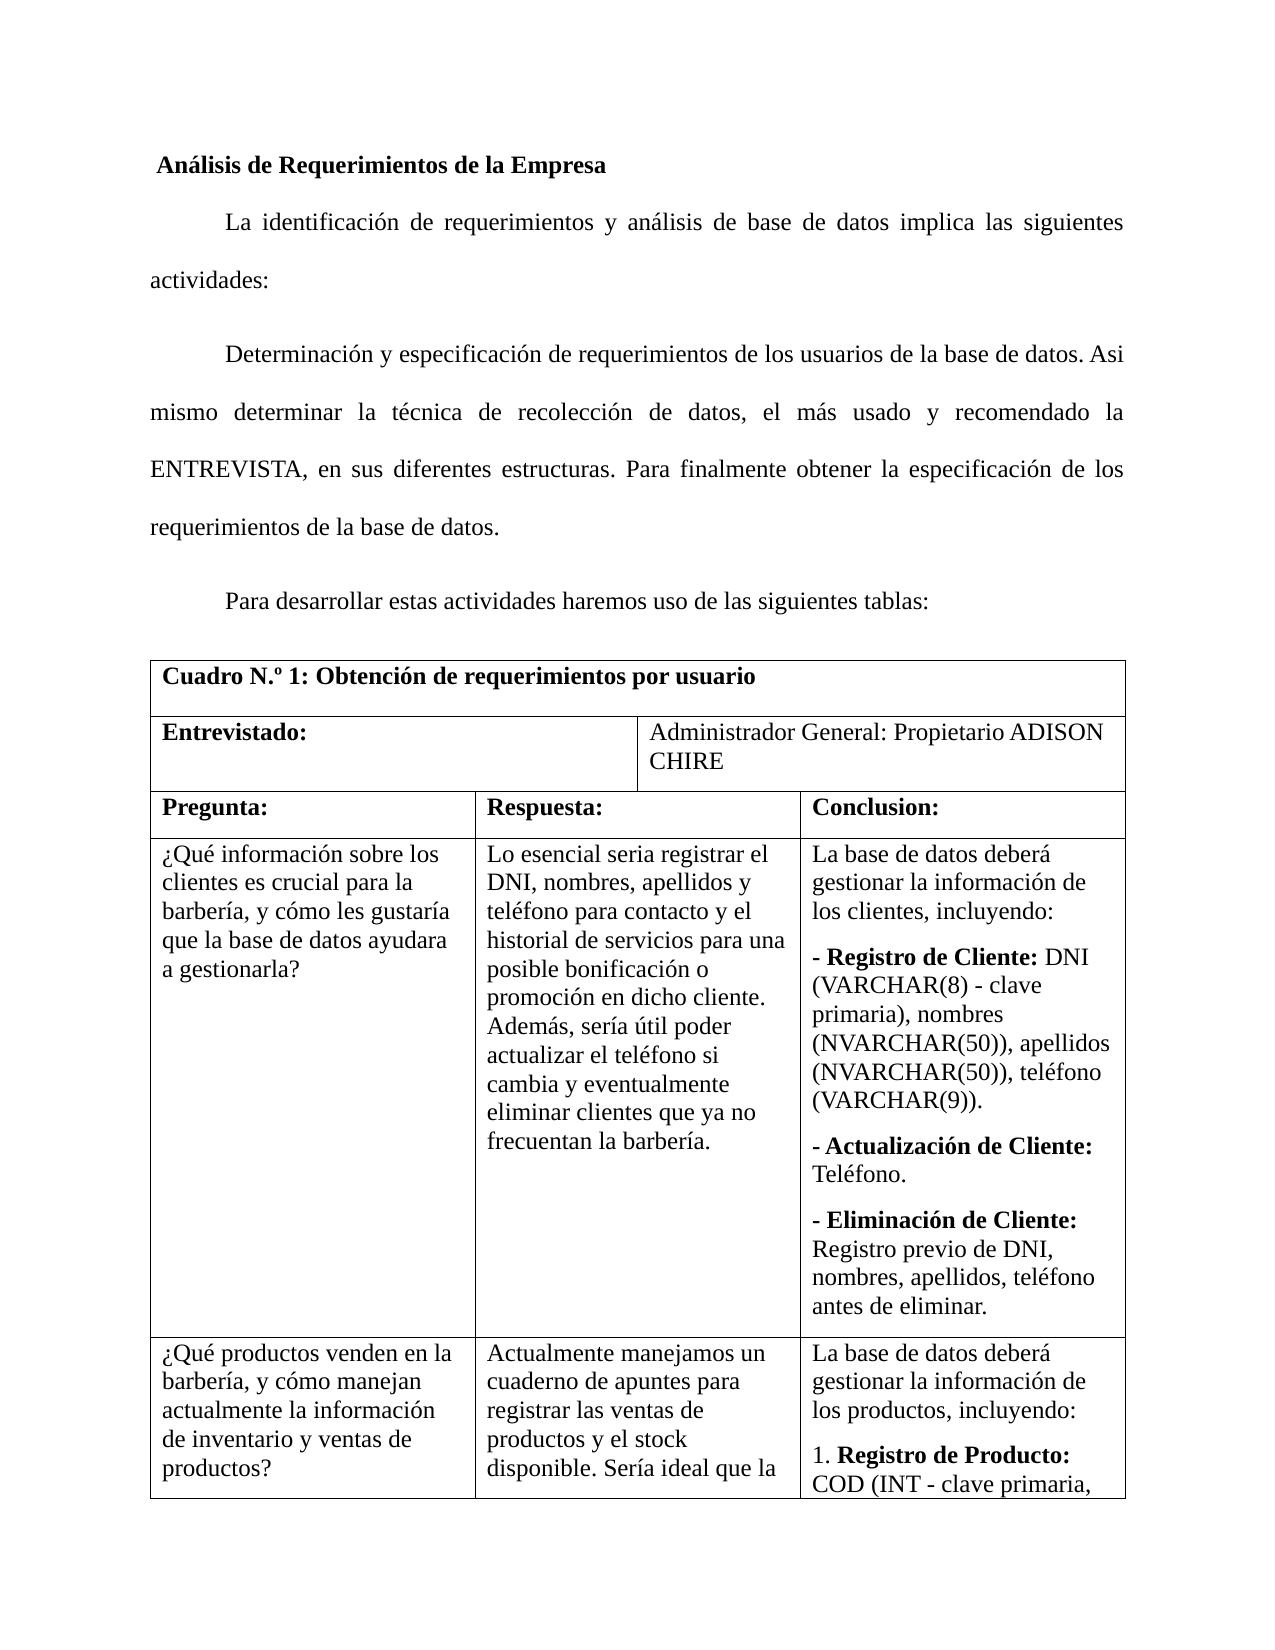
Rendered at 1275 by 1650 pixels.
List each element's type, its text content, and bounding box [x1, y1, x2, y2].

table_cell Respuesta: [476, 792, 800, 838]
table_cell Conclusion: [801, 792, 1125, 838]
text La identificación de requerimientos y análisis de base de datos implica las siguientes actividades: [150, 207, 1125, 294]
table_cell ¿Qué información sobre los clientes es crucial para la barbería, y cómo les gustaría que la base de datos ayudara a gestionarla? [151, 839, 475, 1337]
table_header Cuadro N.º 1: Obtención de requerimientos por usuario [151, 661, 1125, 716]
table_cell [801, 1338, 1125, 1498]
table_cell Pregunta: [151, 792, 475, 838]
text Determinación y especificación de requerimientos de los usuarios de la base de datos. Asi mismo determinar la técnica de recolección de datos, el más usado y recomendado la ENTREVISTA, en sus diferentes estructuras. Para finalmente obtener la especificación de los requerimientos de la base de datos. [150, 339, 1125, 540]
table_cell La base de datos deberá gestionar la información de los clientes, incluyendo: - Registro de Cliente: DNI (VARCHAR(8) - clave primaria), nombres (NVARCHAR(50)), apellidos (NVARCHAR(50)), teléfono (VARCHAR(9)). - Actualización de Cliente: Teléfono. - Eliminación de Cliente: Registro previo de DNI, nombres, apellidos, teléfono antes de eliminar. [801, 839, 1125, 1337]
table_cell Entrevistado: [151, 717, 637, 791]
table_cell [476, 1338, 800, 1498]
subtitle Análisis de Requerimientos de la Empresa [150, 150, 1125, 179]
table_cell Lo esencial seria registrar el DNI, nombres, apellidos y teléfono para contacto y el historial de servicios para una posible bonificación o promoción en dicho cliente. Además, sería útil poder actualizar el teléfono si cambia y eventualmente eliminar clientes que ya no frecuentan la barbería. [476, 839, 800, 1337]
table_cell Administrador General: Propietario ADISON CHIRE [638, 717, 1125, 791]
text Para desarrollar estas actividades haremos uso de las siguientes tablas: [150, 586, 1125, 614]
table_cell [151, 1338, 475, 1498]
